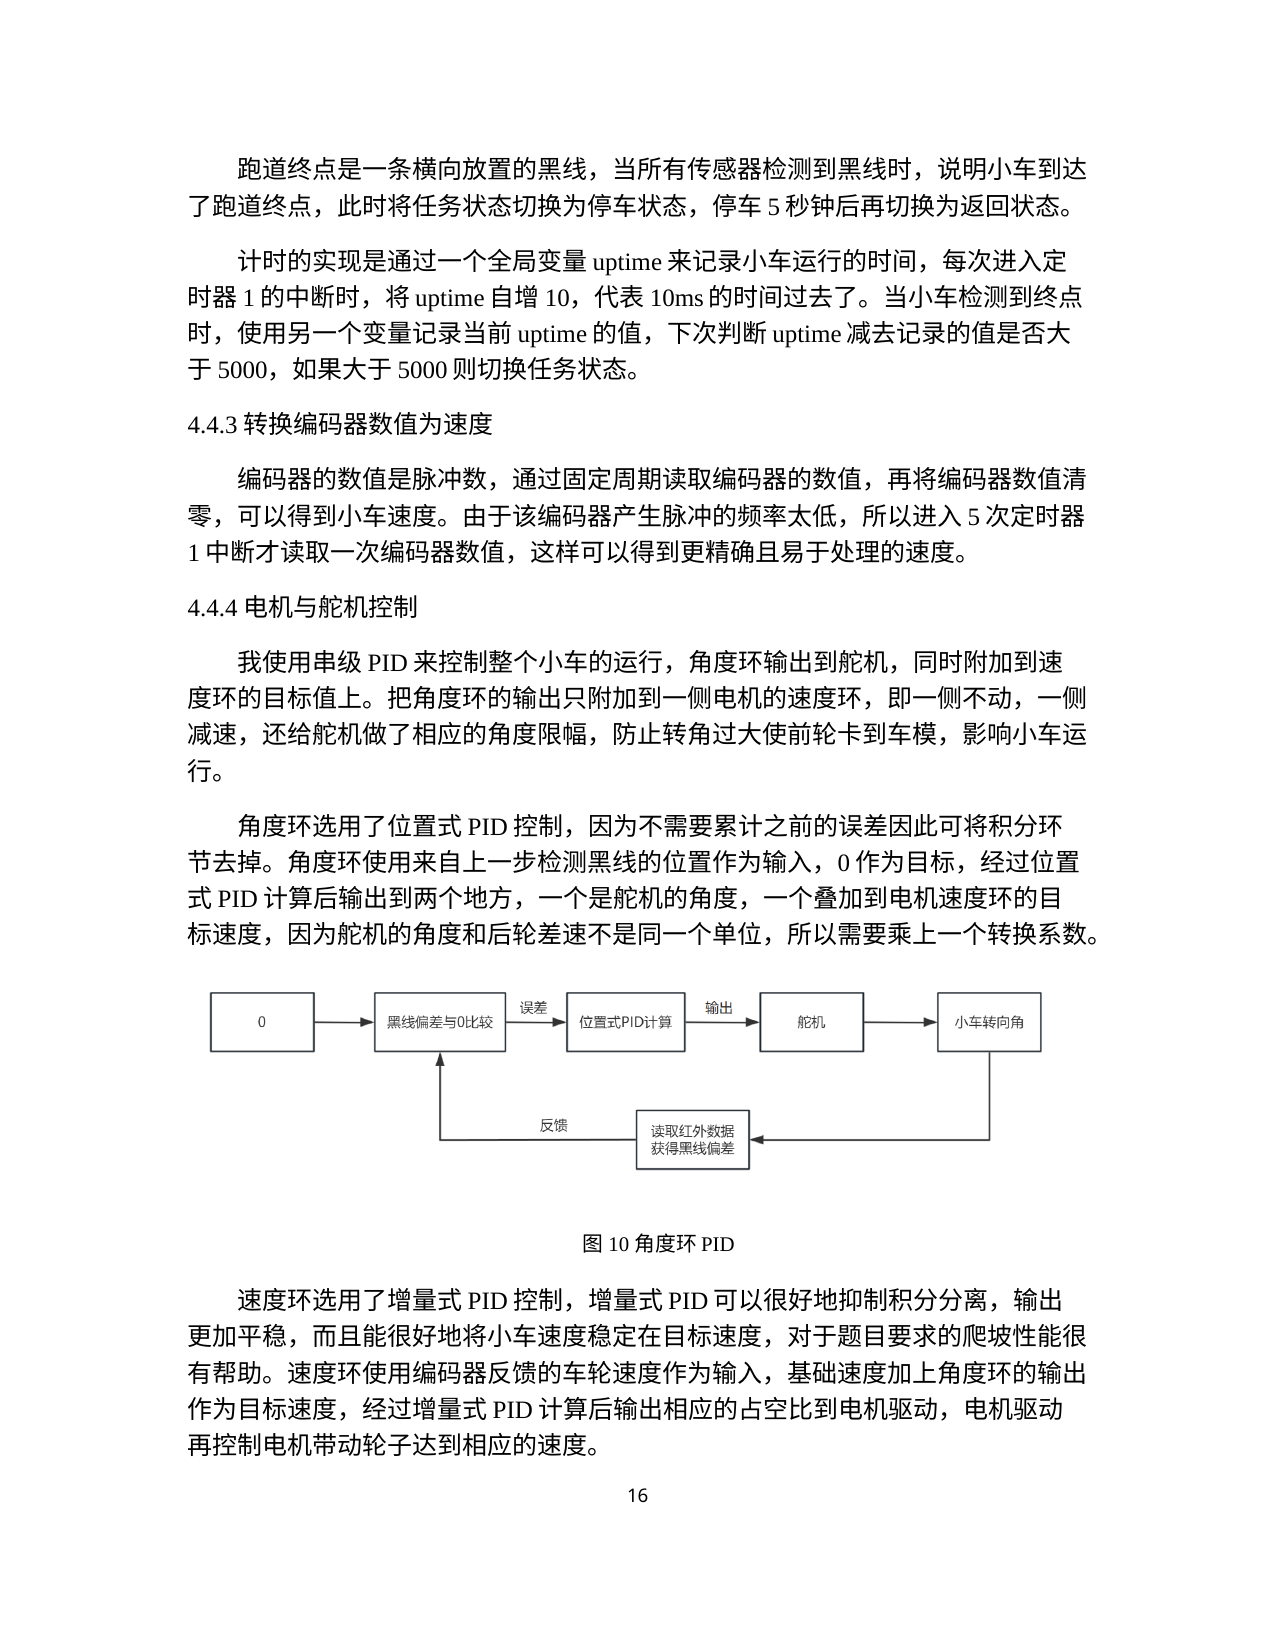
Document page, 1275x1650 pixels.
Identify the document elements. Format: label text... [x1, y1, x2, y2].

picture [187, 970, 1137, 1207]
text 图 10 角度环PID [187, 1227, 1087, 1257]
text 我使用串级PID来控制整个小车的运行，角度环输出到舵机，同时附加到速度环的目标值上。把角度环的输出只附加到一侧电机的速度环，即一侧不动，一侧减速，还给舵机做了相应的角度限幅，防止转角过大使前轮卡到车模，影响小车运行。 [187, 642, 1087, 787]
text 计时的实现是通过一个全局变量uptime来记录小车运行的时间，每次进入定时器1的中断时，将uptime自增10，代表10ms的时间过去了。当小车检测到终点时，使用另一个变量记录当前uptime的值，下次判断uptime减去记录的值是否大于5000，如果大于5000则切换任务状态。 [187, 241, 1087, 386]
text 编码器的数值是脉冲数，通过固定周期读取编码器的数值，再将编码器数值清零，可以得到小车速度。由于该编码器产生脉冲的频率太低，所以进入5次定时器1中断才读取一次编码器数值，这样可以得到更精确且易于处理的速度。 [187, 460, 1087, 569]
text 角度环选用了位置式PID控制，因为不需要累计之前的误差因此可将积分环节去掉。角度环使用来自上一步检测黑线的位置作为输入，0作为目标，经过位置式PID计算后输出到两个地方，一个是舵机的角度，一个叠加到电机速度环的目标速度，因为舵机的角度和后轮差速不是同一个单位，所以需要乘上一个转换系数。 [187, 806, 1087, 951]
subtitle 4.4.4 电机与舵机控制 [187, 587, 1087, 624]
text 跑道终点是一条横向放置的黑线，当所有传感器检测到黑线时，说明小车到达了跑道终点，此时将任务状态切换为停车状态，停车5秒钟后再切换为返回状态。 [187, 150, 1087, 222]
subtitle 4.4.3 转换编码器数值为速度 [187, 405, 1087, 441]
text 速度环选用了增量式PID控制，增量式PID可以很好地抑制积分分离，输出更加平稳，而且能很好地将小车速度稳定在目标速度，对于题目要求的爬坡性能很有帮助。速度环使用编码器反馈的车轮速度作为输入，基础速度加上角度环的输出作为目标速度，经过增量式PID计算后输出相应的占空比到电机驱动，电机驱动再控制电机带动轮子达到相应的速度。 [187, 1281, 1087, 1462]
